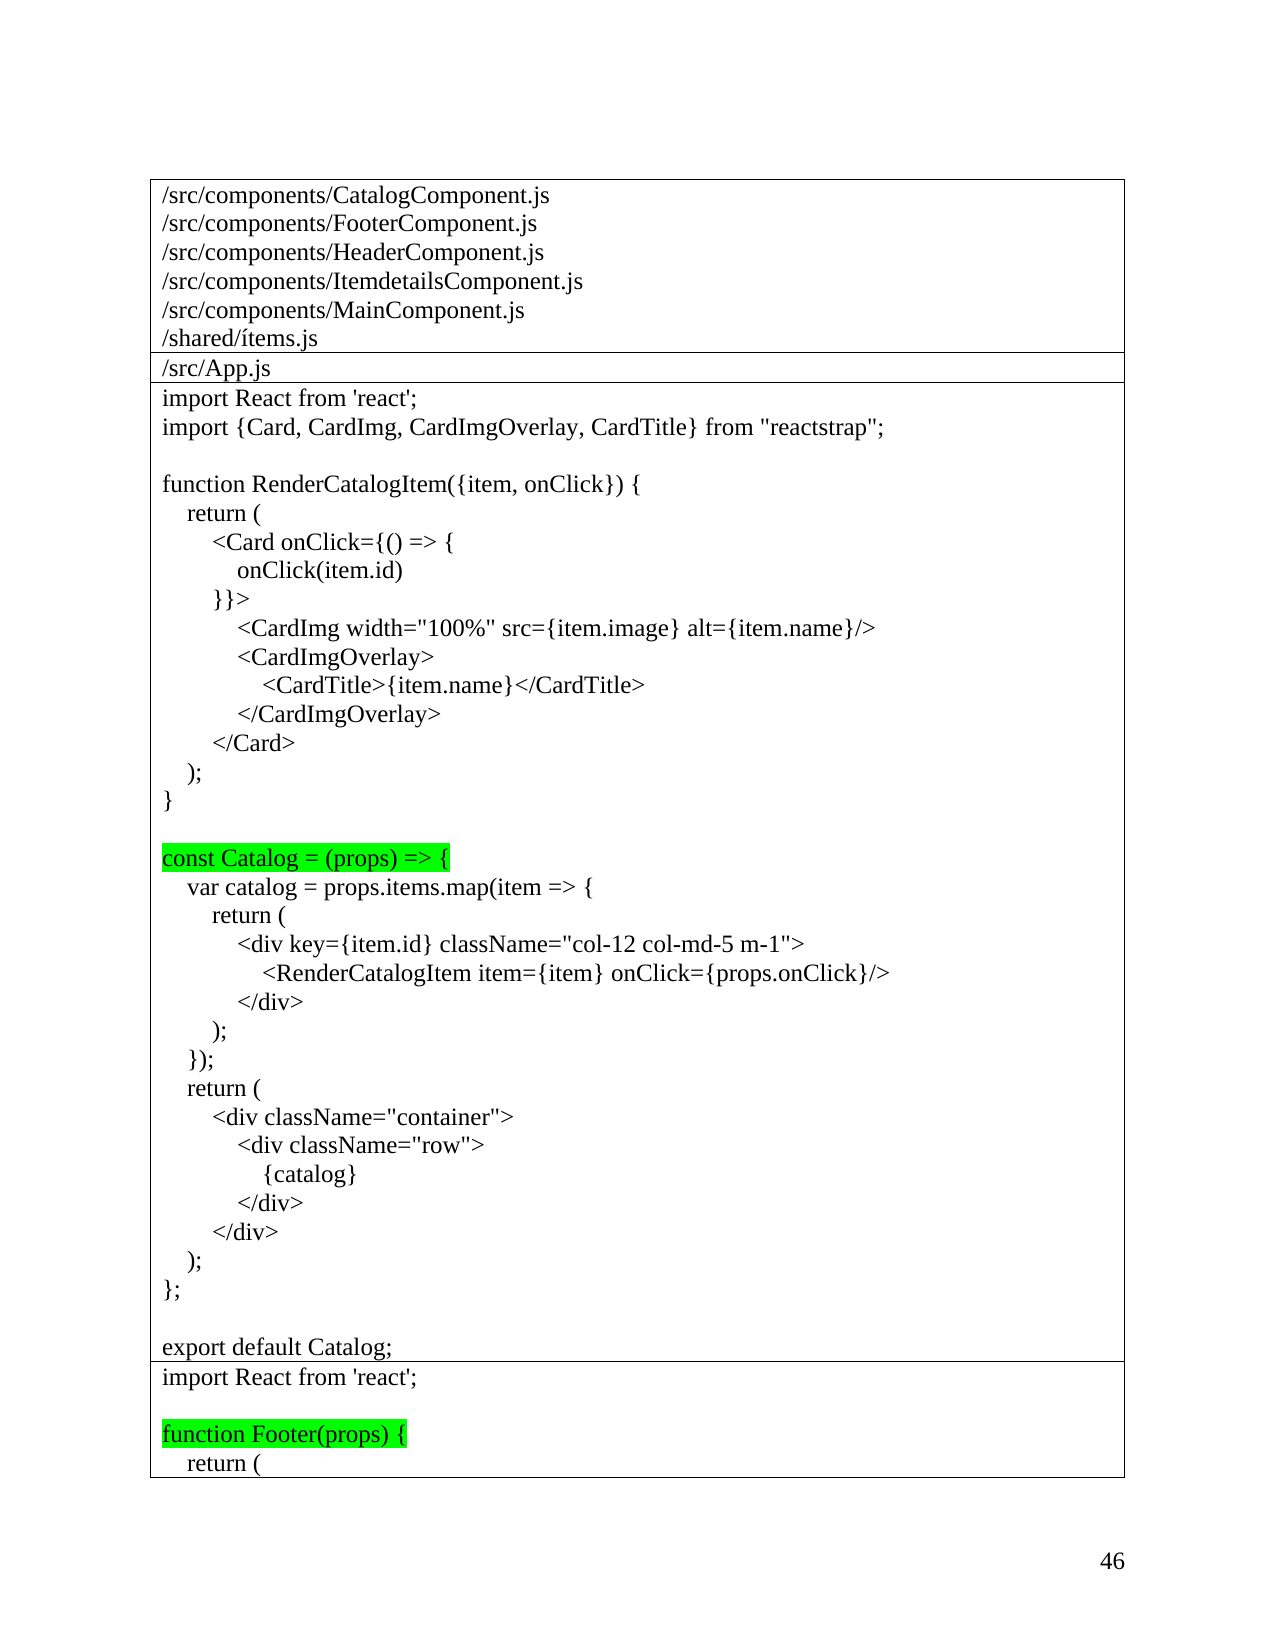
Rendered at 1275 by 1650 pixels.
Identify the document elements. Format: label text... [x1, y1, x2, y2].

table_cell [151, 1362, 1124, 1477]
table_cell import React from 'react'; import {Card, CardImg, CardImgOverlay, CardTitle} from "reactstrap"; function RenderCatalogItem({item, onClick}) { return ( <Card onClick={() => { onClick(item.id) }}> <CardImg width="100%" src={item.image} alt={item.name}/> <CardImgOverlay> <CardTitle>{item.name}</CardTitle> </CardImgOverlay> </Card> ); } const Catalog = (props) => { var catalog = props.items.map(item => { return ( <div key={item.id} className="col-12 col-md-5 m-1"> <RenderCatalogItem item={item} onClick={props.onClick}/> </div> ); }); return ( <div className="container"> <div className="row"> {catalog} </div> </div> ); }; export default Catalog; [151, 383, 1124, 1361]
table_cell /src/App.js [151, 353, 1124, 382]
table_header /src/components/CatalogComponent.js /src/components/FooterComponent.js /src/components/HeaderComponent.js /src/components/ItemdetailsComponent.js /src/components/MainComponent.js /shared/ítems.js [151, 180, 1124, 352]
